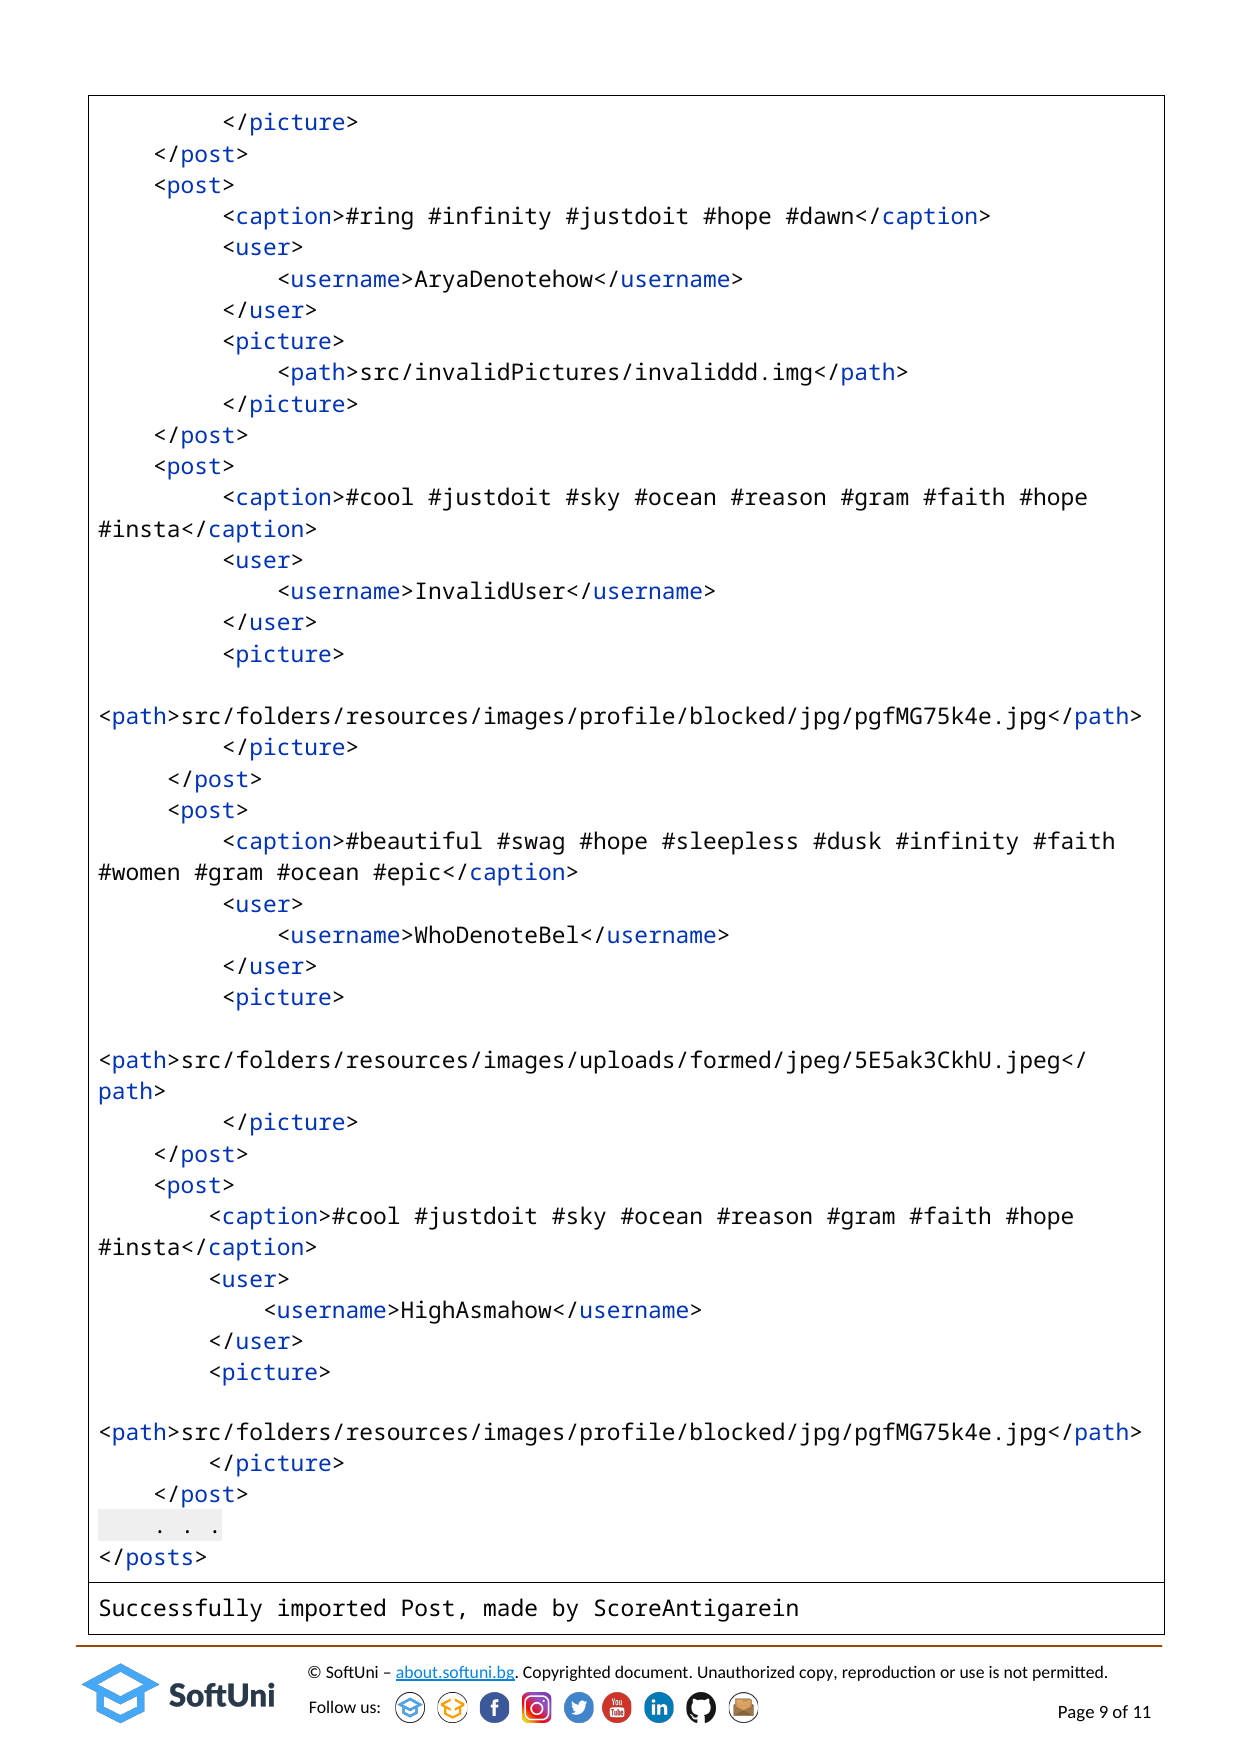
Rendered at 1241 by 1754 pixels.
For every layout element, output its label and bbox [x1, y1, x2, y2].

picture [75, 1658, 281, 1729]
picture [644, 1692, 653, 1701]
picture [479, 1692, 510, 1723]
picture [602, 1692, 632, 1723]
picture [686, 1692, 716, 1723]
table_cell [89, 96, 1164, 1582]
picture [522, 1692, 552, 1723]
picture [644, 1714, 653, 1723]
picture [665, 1714, 674, 1723]
picture [728, 1692, 759, 1723]
picture [658, 1705, 667, 1714]
picture [564, 1692, 594, 1723]
picture [395, 1692, 425, 1723]
picture [665, 1692, 674, 1701]
picture [437, 1692, 468, 1723]
table_cell [89, 1583, 1164, 1633]
